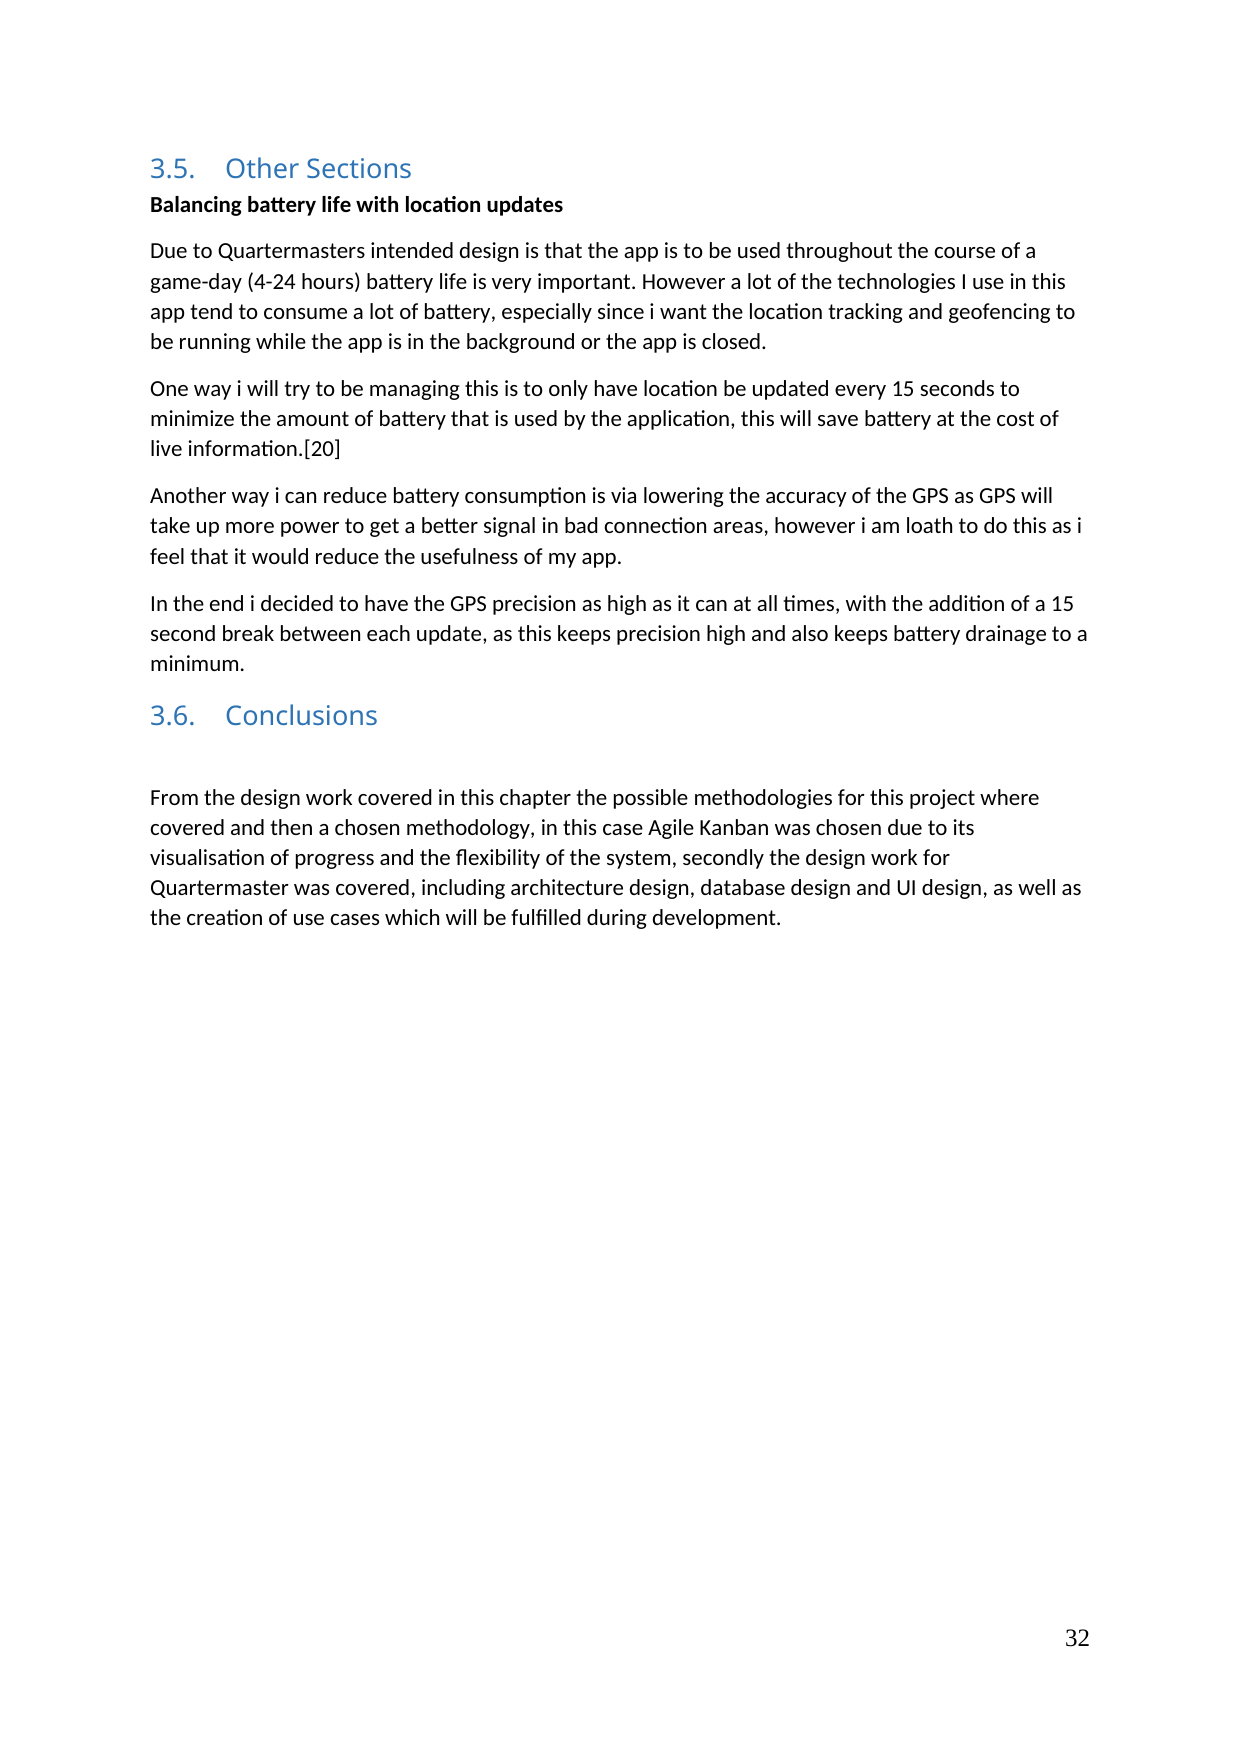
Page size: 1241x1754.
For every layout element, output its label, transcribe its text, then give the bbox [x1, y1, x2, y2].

text Another way i can reduce battery consumption is via lowering the accuracy of the GPS as GPS will take up more power to get a better signal in bad connection areas, however i am loath to do this as i feel that it would reduce the usefulness of my app. [150, 481, 1090, 570]
text In the end i decided to have the GPS precision as high as it can at all times, with the addition of a 15 second break between each update, as this keeps precision high and also keeps battery drainage to a minimum. [150, 589, 1090, 677]
subtitle 3.6. Conclusions [150, 696, 1090, 733]
text Due to Quartermasters intended design is that the app is to be used throughout the course of a game-day (4-24 hours) battery life is very important. However a lot of the technologies I use in this app tend to consume a lot of battery, especially since i want the location tracking and geofencing to be running while the app is in the background or the app is closed. [150, 237, 1090, 355]
subtitle 3.5. Other Sections [150, 150, 1090, 187]
text From the design work covered in this chapter the possible methodologies for this project where covered and then a chosen methodology, in this case Agile Kanban was chosen due to its visualisation of progress and the flexibility of the system, secondly the design work for Quartermaster was covered, including architecture design, database design and UI design, as well as the creation of use cases which will be fulfilled during development. [150, 783, 1090, 932]
text Balancing battery life with location updates [150, 190, 1090, 218]
text One way i will try to be managing this is to only have location be updated every 15 seconds to minimize the amount of battery that is used by the application, this will save battery at the cost of live information.[20] [150, 374, 1090, 463]
